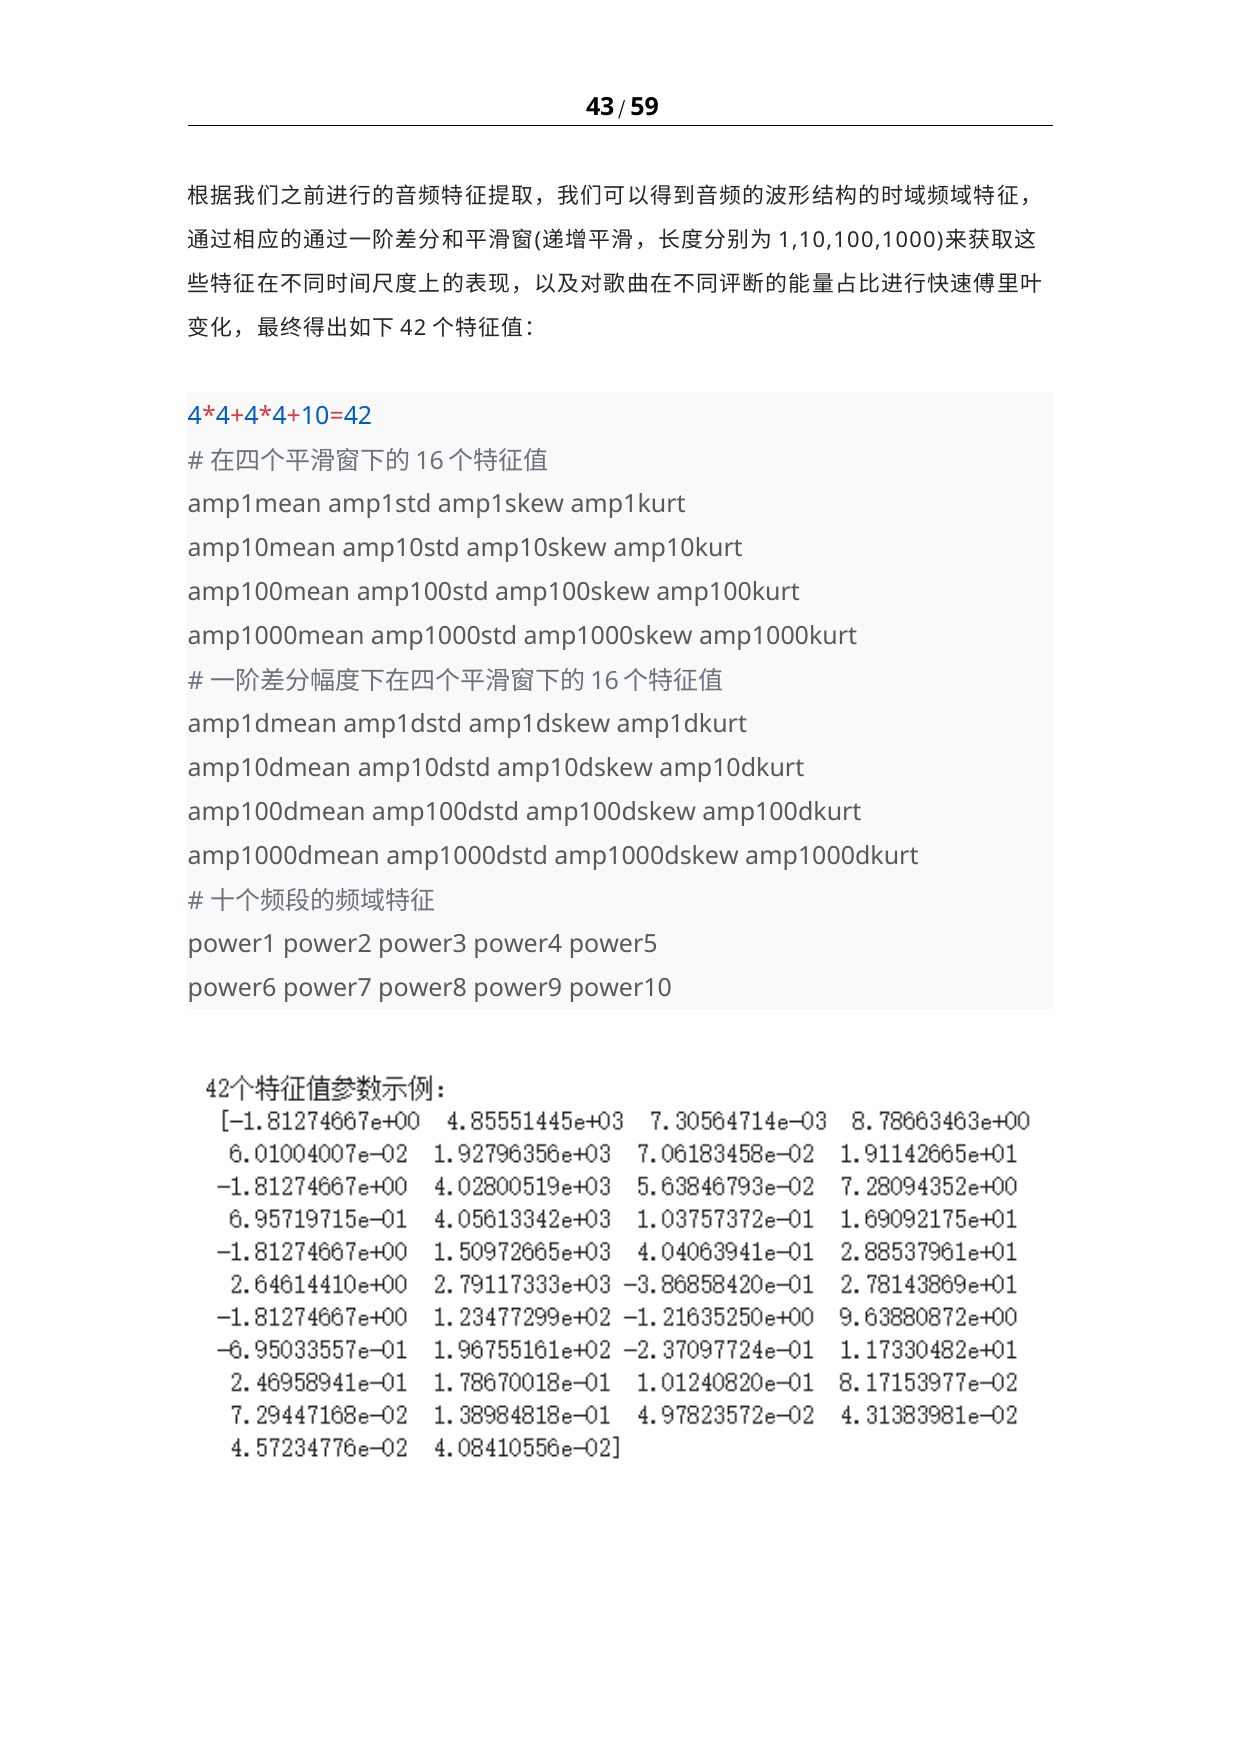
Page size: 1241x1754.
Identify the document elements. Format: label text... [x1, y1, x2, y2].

picture [187, 1072, 1053, 1475]
text amp1000dmean amp1000dstd amp1000dskew amp1000dkurt [187, 833, 1053, 877]
text amp1000mean amp1000std amp1000skew amp1000kurt [187, 613, 1053, 657]
text amp1mean amp1std amp1skew amp1kurt [187, 480, 1053, 524]
text power6 power7 power8 power9 power10 [187, 965, 1053, 1009]
text amp100dmean amp100dstd amp100dskew amp100dkurt [187, 789, 1053, 833]
text 根据我们之前进行的音频特征提取，我们可以得到音频的波形结构的时域频域特征，通过相应的通过一阶差分和平滑窗(递增平滑，长度分别为1,10,100,1000)来获取这些特征在不同时间尺度上的表现，以及对歌曲在不同评断的能量占比进行快速傅里叶变化，最终得出如下42个特征值： [187, 172, 1053, 348]
text 4*4+4*4+10=42 [187, 392, 1053, 436]
text # 在四个平滑窗下的16个特征值 [187, 436, 1053, 480]
text amp10mean amp10std amp10skew amp10kurt [187, 524, 1053, 568]
text # 十个频段的频域特征 [187, 877, 1053, 921]
text power1 power2 power3 power4 power5 [187, 921, 1053, 965]
text amp10dmean amp10dstd amp10dskew amp10dkurt [187, 745, 1053, 789]
text amp1dmean amp1dstd amp1dskew amp1dkurt [187, 701, 1053, 745]
text amp100mean amp100std amp100skew amp100kurt [187, 568, 1053, 613]
text # 一阶差分幅度下在四个平滑窗下的16个特征值 [187, 657, 1053, 701]
